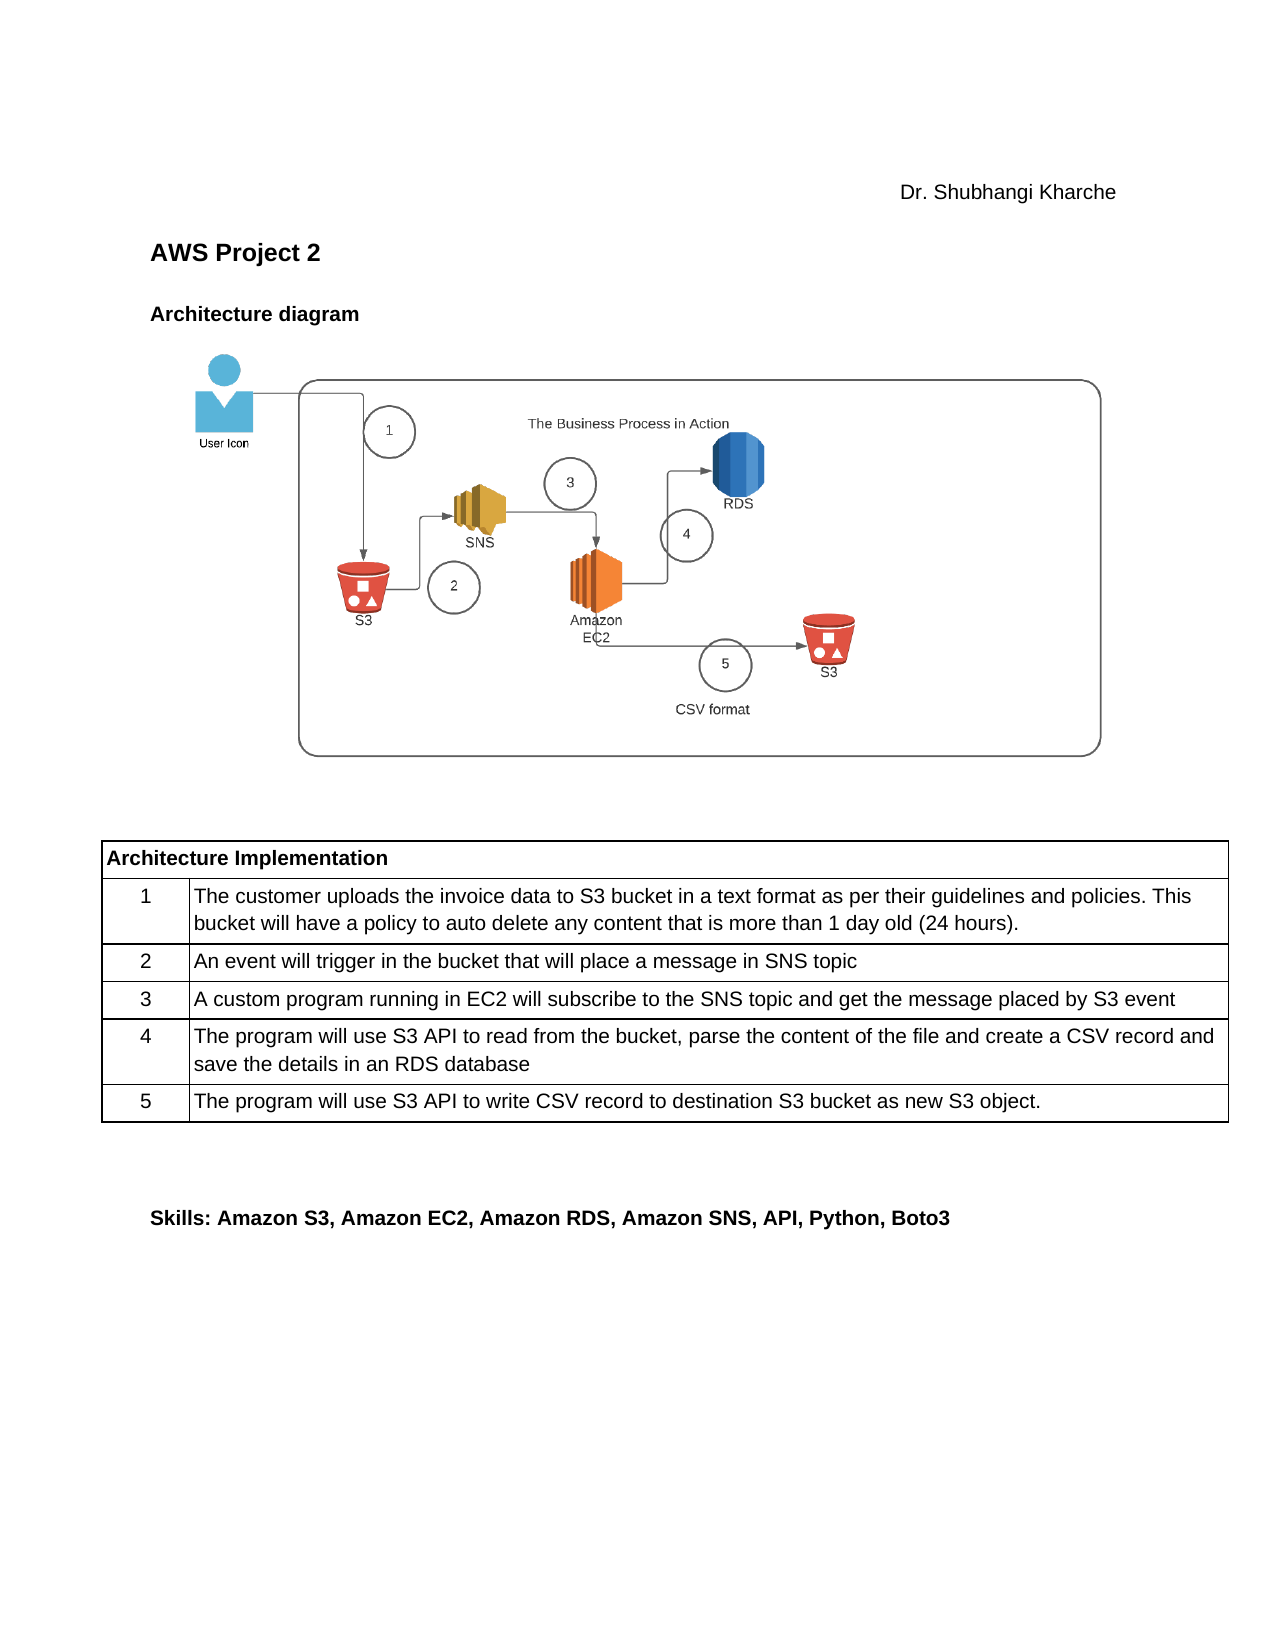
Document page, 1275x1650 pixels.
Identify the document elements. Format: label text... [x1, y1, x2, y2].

table_cell 4 [103, 1020, 189, 1083]
table_cell 3 [103, 982, 189, 1018]
table_header Architecture Implementation [103, 842, 1228, 878]
text AWS Project 2 [150, 238, 1125, 267]
table_cell The program will use S3 API to write CSV record to destination S3 bucket as new S3 object. [190, 1085, 1228, 1121]
table_cell The program will use S3 API to read from the bucket, parse the content of the file and create a CSV record and save the details in an RDS database [190, 1020, 1228, 1083]
text Skills: Amazon S3, Amazon EC2, Amazon RDS, Amazon SNS, API, Python, Boto3 [150, 1205, 1125, 1229]
table_cell 5 [103, 1085, 189, 1121]
table_cell An event will trigger in the bucket that will place a message in SNS topic [190, 945, 1228, 981]
table_cell 1 [103, 879, 189, 943]
picture [150, 328, 1125, 782]
table_cell A custom program running in EC2 will subscribe to the SNS topic and get the message placed by S3 event [190, 982, 1228, 1018]
table_cell The customer uploads the invoice data to S3 bucket in a text format as per their guidelines and policies. This bucket will have a policy to auto delete any content that is more than 1 day old (24 hours). [190, 879, 1228, 943]
table_cell 2 [103, 945, 189, 981]
text Architecture diagram [150, 301, 1125, 325]
text Dr. Shubhangi Kharche [150, 180, 1125, 204]
